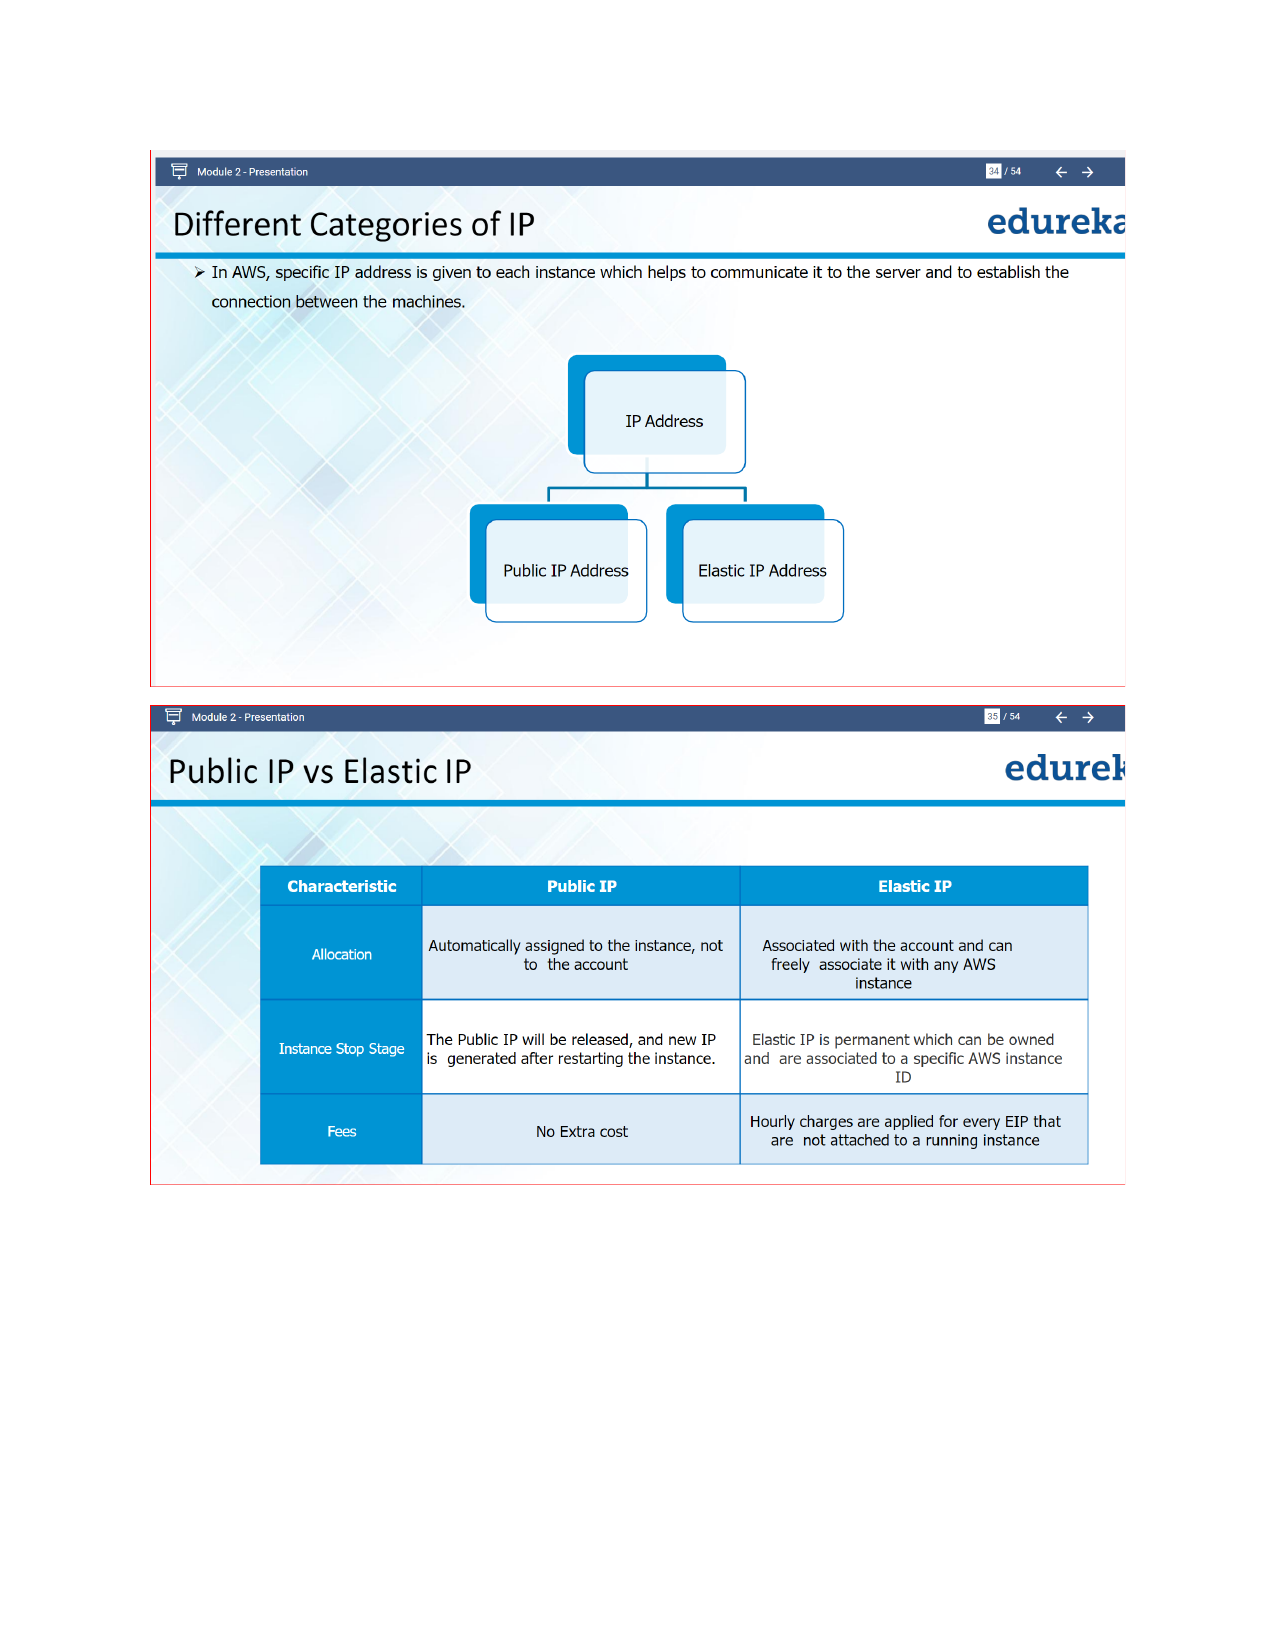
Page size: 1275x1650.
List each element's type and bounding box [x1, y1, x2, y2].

picture [150, 150, 1125, 687]
picture [150, 807, 1125, 1185]
picture [150, 705, 1125, 799]
